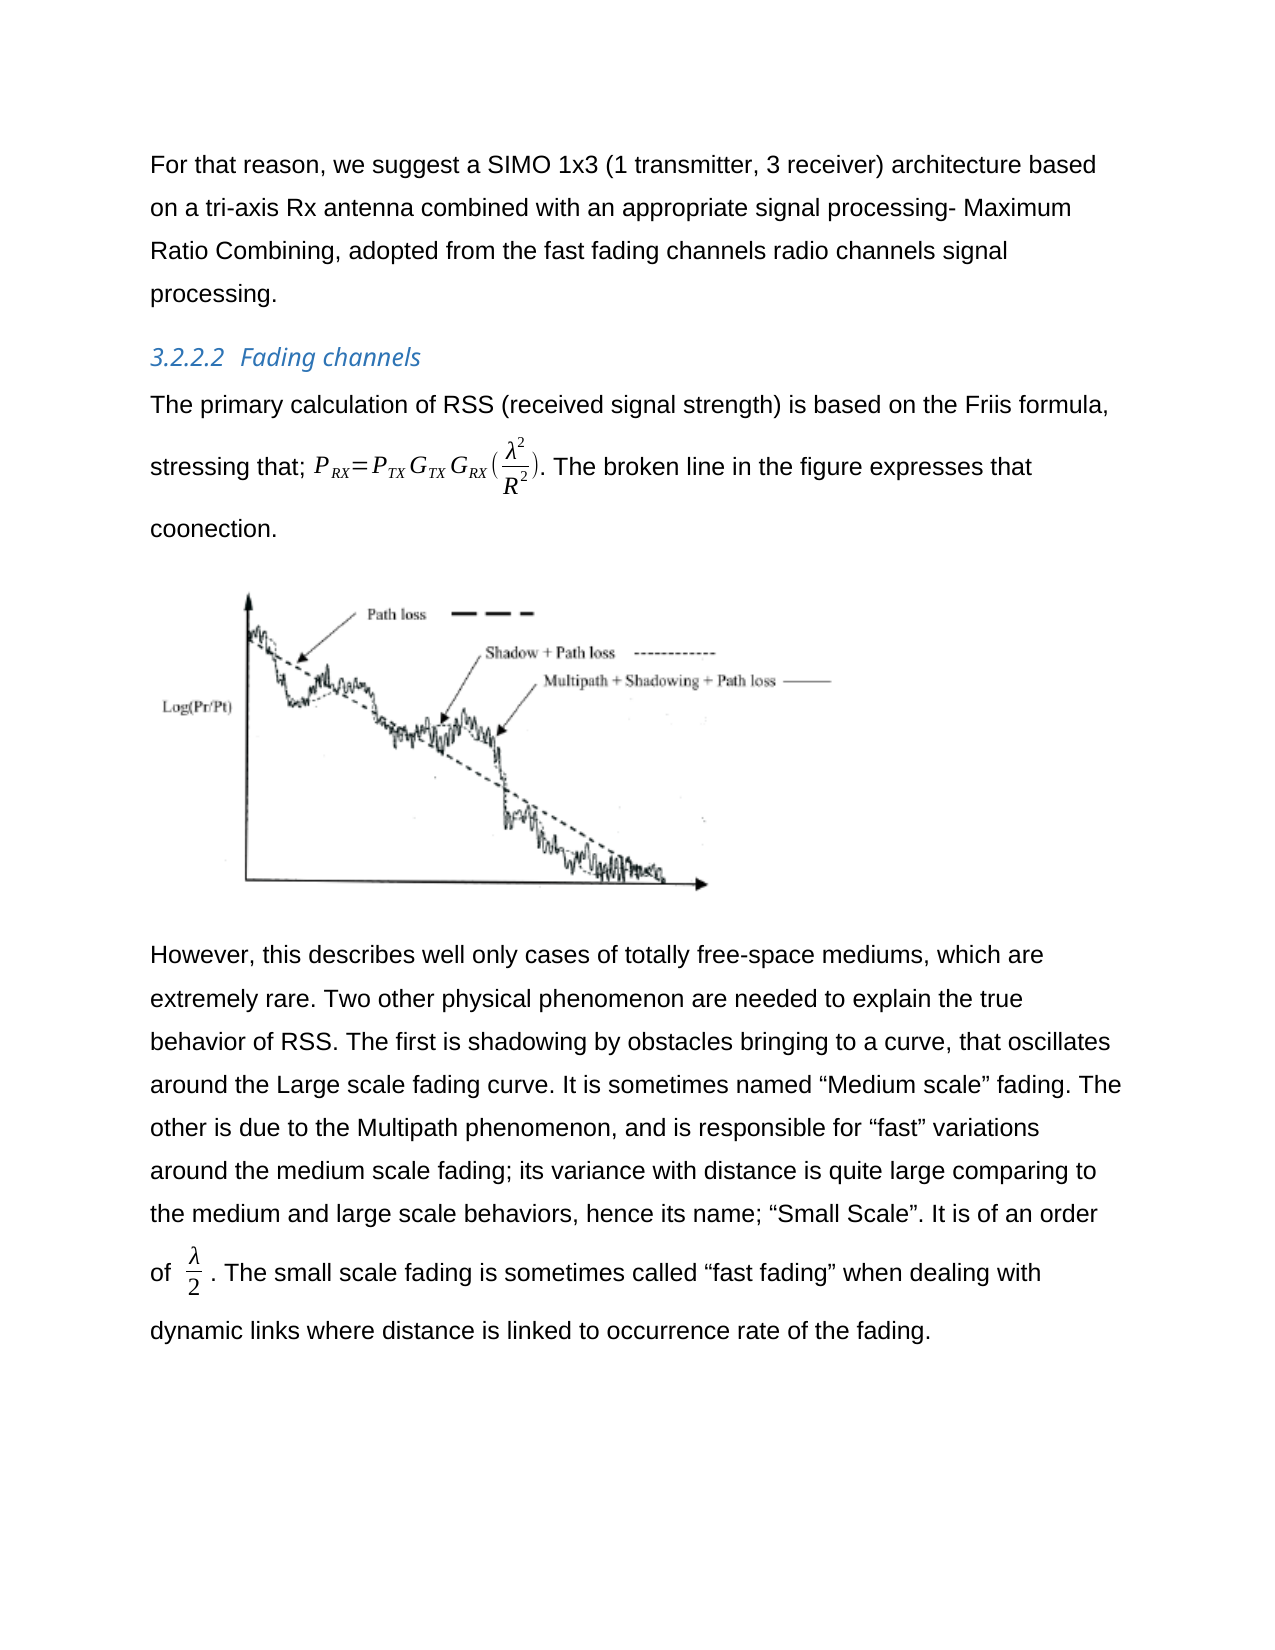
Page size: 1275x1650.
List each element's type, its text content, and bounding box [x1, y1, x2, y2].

text However, this describes well only cases of totally free-space mediums, which are extremely rare. Two other physical phenomenon are needed to explain the true behavior of RSS. The first is shadowing by obstacles bringing to a curve, that oscillates around the Large scale fading curve. It is sometimes named “Medium scale” fading. The other is due to the Multipath phenomenon, and is responsible for “fast” variations around the medium scale fading; its variance with distance is quite large comparing to the medium and large scale behaviors, hence its name; “Small Scale”. It is of an order of . The small scale fading is sometimes called “fast fading” when dealing with dynamic links where distance is linked to occurrence rate of the fading. [150, 941, 1125, 1344]
picture [150, 573, 871, 910]
text For that reason, we suggest a SIMO 1x3 (1 transmitter, 3 receiver) architecture based on a tri-axis Rx antenna combined with an appropriate signal processing- Maximum Ratio Combining, adopted from the fast fading channels radio channels signal processing. [150, 150, 1125, 308]
subtitle Fading channels [150, 339, 1125, 373]
text The primary calculation of RSS (received signal strength) is based on the Friis formula, stressing that; . The broken line in the figure expresses that coonection. [150, 390, 1125, 542]
